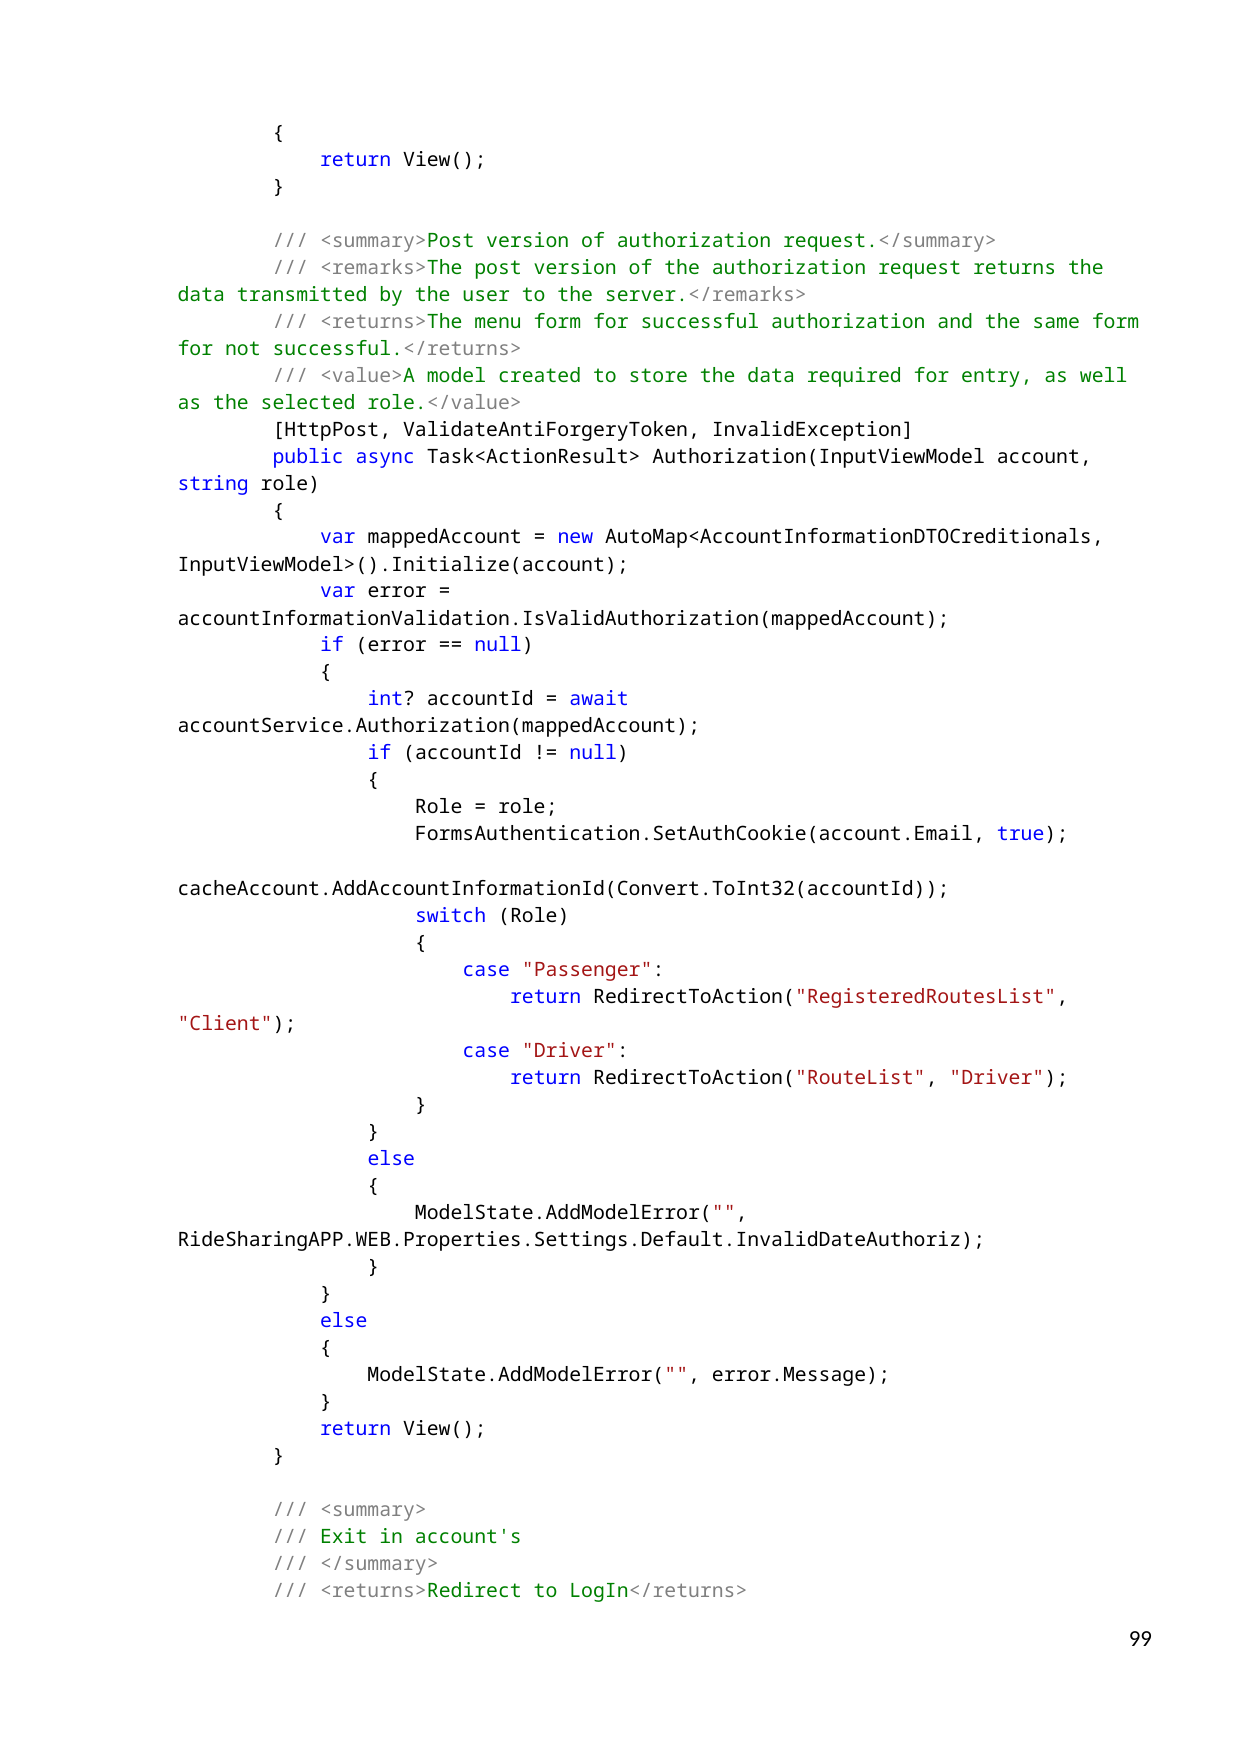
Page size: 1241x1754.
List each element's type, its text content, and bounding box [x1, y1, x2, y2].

text { [177, 496, 1152, 523]
text case "Passenger": [177, 956, 1152, 982]
text return RedirectToAction("RouteList", "Driver"); [177, 1063, 1152, 1090]
text { [177, 118, 1152, 145]
text Role = role; [177, 793, 1152, 819]
text return RedirectToAction("RegisteredRoutesList", "Client"); [177, 982, 1152, 1036]
text } [177, 1387, 1152, 1414]
text /// <summary> [177, 1495, 1152, 1522]
text ModelState.AddModelError("", RideSharingAPP.WEB.Properties.Settings.Default.InvalidDateAuthoriz); [177, 1198, 1152, 1252]
text { [177, 928, 1152, 956]
text /// <summary>Post version of authorization request.</summary> [177, 226, 1152, 253]
text case "Driver": [177, 1036, 1152, 1063]
text { [177, 766, 1152, 793]
text public async Task<ActionResult> Authorization(InputViewModel account, string role) [177, 442, 1152, 496]
text return View(); [177, 1414, 1152, 1441]
text { [177, 1333, 1152, 1360]
text /// </summary> [177, 1549, 1152, 1576]
text } [177, 172, 1152, 199]
text ModelState.AddModelError("", error.Message); [177, 1360, 1152, 1387]
text /// <value>A model created to store the data required for entry, as well as the selected role.</value> [177, 361, 1152, 415]
text var error = accountInformationValidation.IsValidAuthorization(mappedAccount); [177, 577, 1152, 631]
text return View(); [177, 145, 1152, 172]
text } [177, 1252, 1152, 1279]
text /// <remarks>The post version of the authorization request returns the data transmitted by the user to the server.</remarks> [177, 253, 1152, 307]
text { [177, 1171, 1152, 1198]
text /// <returns>Redirect to LogIn</returns> [177, 1576, 1152, 1603]
text { [177, 658, 1152, 685]
text switch (Role) [177, 902, 1152, 928]
text [HttpPost, ValidateAntiForgeryToken, InvalidException] [177, 415, 1152, 442]
text /// <returns>The menu form for successful authorization and the same form for not successful.</returns> [177, 307, 1152, 361]
text /// Exit in account's [177, 1522, 1152, 1549]
text else [177, 1306, 1152, 1333]
text if (error == null) [177, 631, 1152, 658]
text } [177, 1090, 1152, 1117]
text var mappedAccount = new AutoMap<AccountInformationDTOCreditionals, InputViewModel>().Initialize(account); [177, 523, 1152, 577]
text int? accountId = await accountService.Authorization(mappedAccount); [177, 685, 1152, 739]
text } [177, 1441, 1152, 1468]
text cacheAccount.AddAccountInformationId(Convert.ToInt32(accountId)); [177, 847, 1152, 902]
text else [177, 1144, 1152, 1171]
text FormsAuthentication.SetAuthCookie(account.Email, true); [177, 819, 1152, 847]
text if (accountId != null) [177, 739, 1152, 766]
text } [177, 1279, 1152, 1306]
text } [177, 1117, 1152, 1144]
